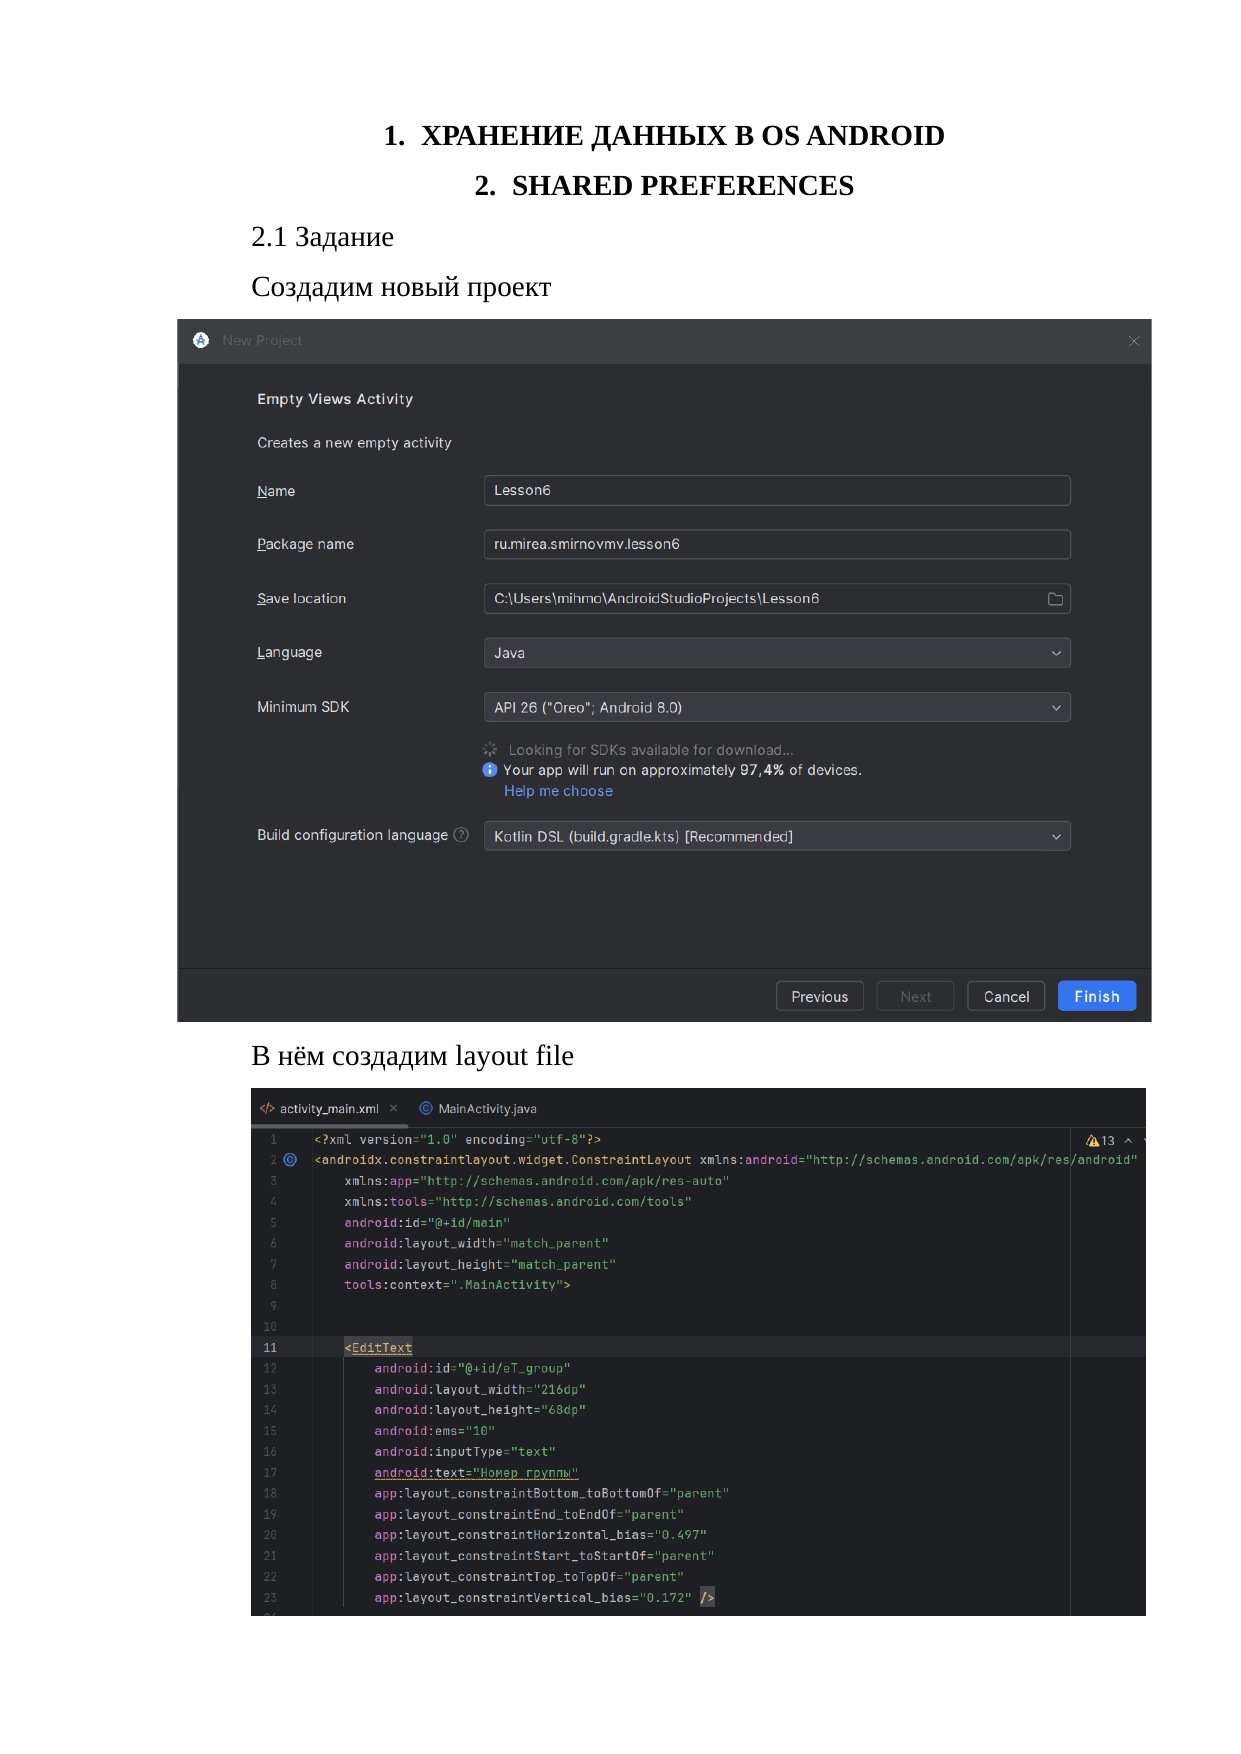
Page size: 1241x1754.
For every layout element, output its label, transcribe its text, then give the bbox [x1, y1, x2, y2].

text ХРАНЕНИЕ ДАННЫХ В OS ANDROID [177, 118, 1152, 152]
text В нём создадим layout file [177, 1038, 1152, 1072]
list Задание [251, 219, 1152, 252]
text SHARED PREFERENCES [177, 168, 1152, 202]
picture [177, 319, 1152, 1022]
text Создадим новый проект [177, 269, 1152, 303]
picture [251, 1088, 1146, 1616]
